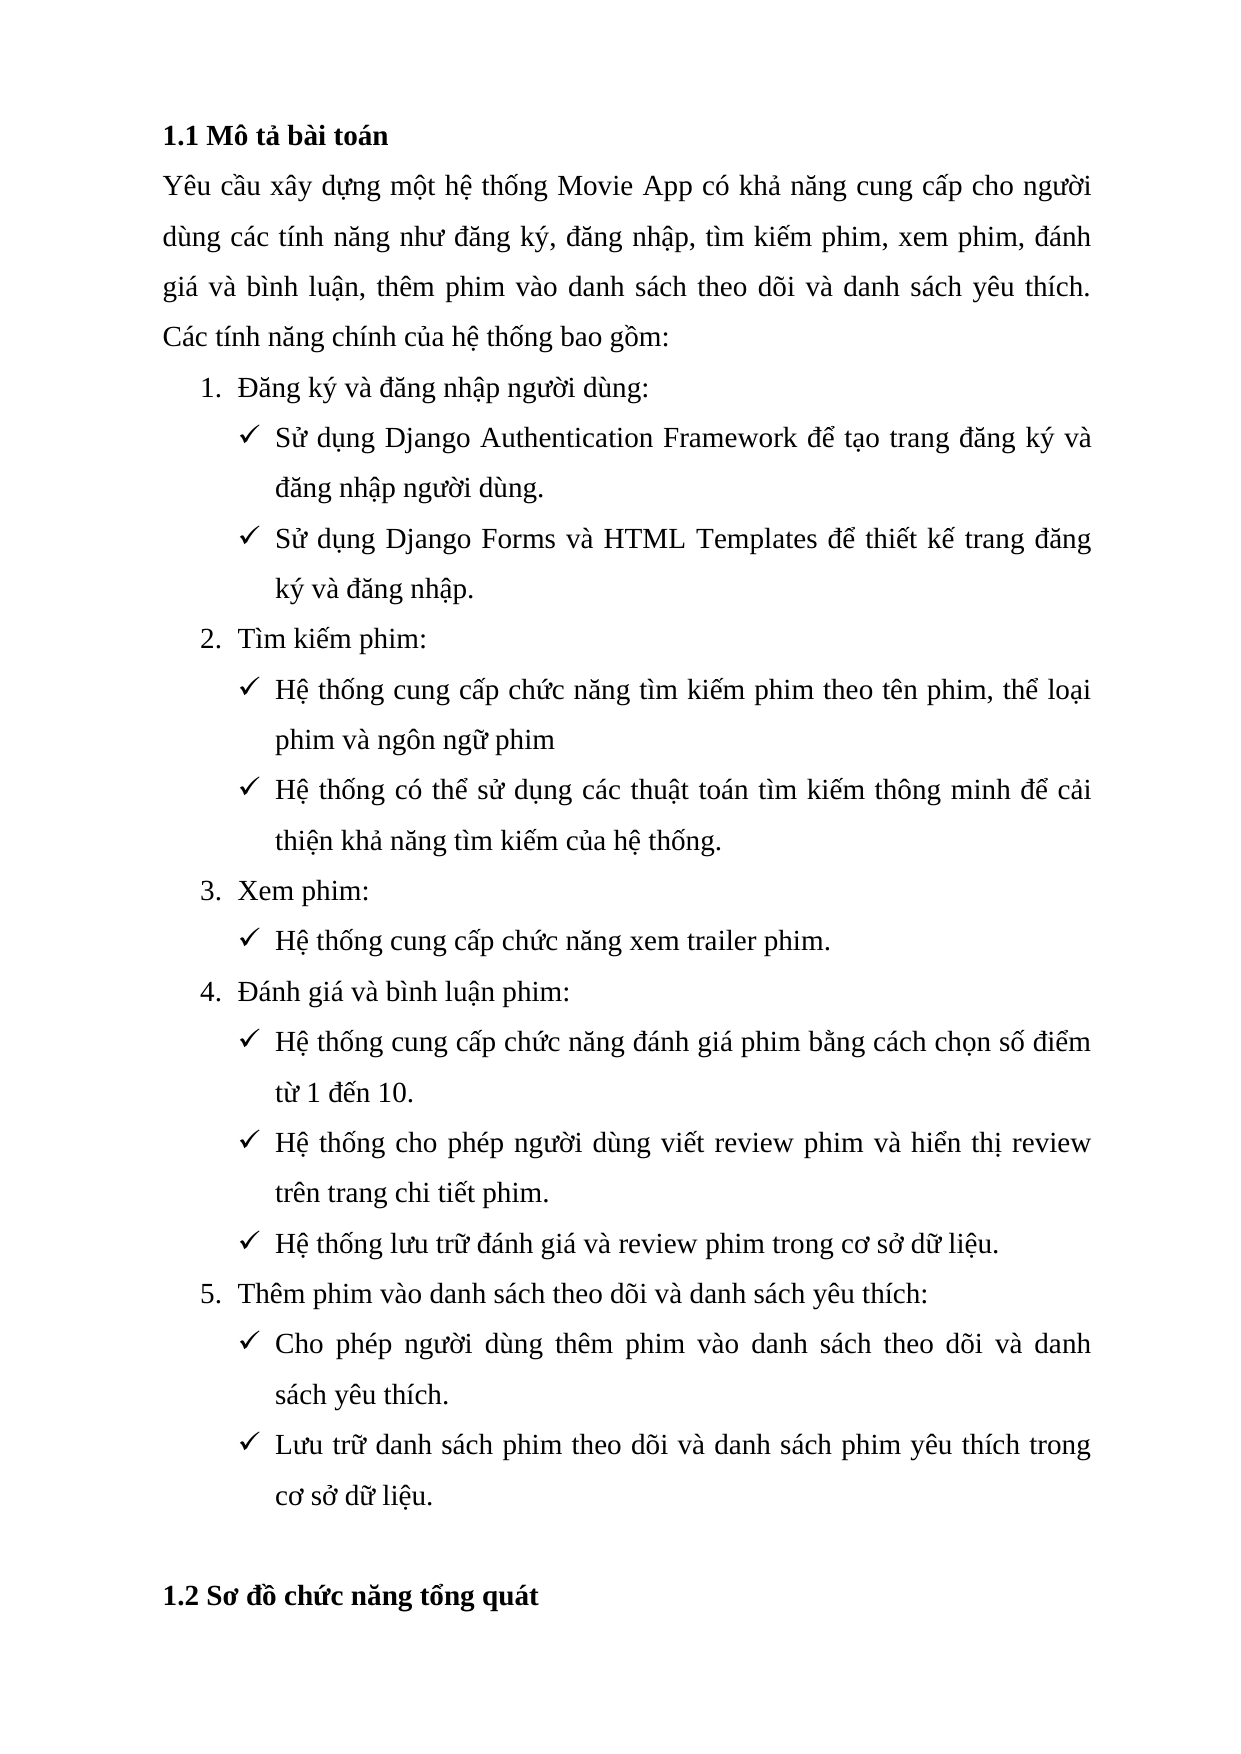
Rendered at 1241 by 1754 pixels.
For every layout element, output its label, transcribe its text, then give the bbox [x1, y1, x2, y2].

list Lưu trữ danh sách phim theo dõi và danh sách phim yêu thích trong cơ sở dữ liệu. [237, 1427, 1092, 1511]
list Hệ thống lưu trữ đánh giá và review phim trong cơ sở dữ liệu. [237, 1226, 1092, 1259]
list Hệ thống có thể sử dụng các thuật toán tìm kiếm thông minh để cải thiện khả năng tìm kiếm của hệ thống. [237, 772, 1092, 856]
list Mô tả bài toán [162, 118, 1092, 152]
list Cho phép người dùng thêm phim vào danh sách theo dõi và danh sách yêu thích. [237, 1326, 1092, 1410]
list Hệ thống cung cấp chức năng đánh giá phim bằng cách chọn số điểm từ 1 đến 10. [237, 1024, 1092, 1108]
list Đánh giá và bình luận phim: [200, 974, 1092, 1007]
list Tìm kiếm phim: [200, 621, 1092, 655]
list Sơ đồ chức năng tổng quát [162, 1578, 1092, 1612]
list Hệ thống cho phép người dùng viết review phim và hiển thị review trên trang chi tiết phim. [237, 1125, 1092, 1209]
list Hệ thống cung cấp chức năng xem trailer phim. [237, 923, 1092, 957]
list Đăng ký và đăng nhập người dùng: [200, 370, 1092, 403]
list Thêm phim vào danh sách theo dõi và danh sách yêu thích: [200, 1276, 1092, 1310]
list Hệ thống cung cấp chức năng tìm kiếm phim theo tên phim, thể loại phim và ngôn ngữ phim [237, 672, 1092, 756]
text Yêu cầu xây dựng một hệ thống Movie App có khả năng cung cấp cho người dùng các tính năng như đăng ký, đăng nhập, tìm kiếm phim, xem phim, đánh giá và bình luận, thêm phim vào danh sách theo dõi và danh sách yêu thích. Các tính năng chính của hệ thống bao gồm: [162, 168, 1092, 353]
list Xem phim: [200, 873, 1092, 907]
list Sử dụng Django Authentication Framework để tạo trang đăng ký và đăng nhập người dùng. [237, 420, 1092, 504]
list Sử dụng Django Forms và HTML Templates để thiết kế trang đăng ký và đăng nhập. [237, 521, 1092, 605]
